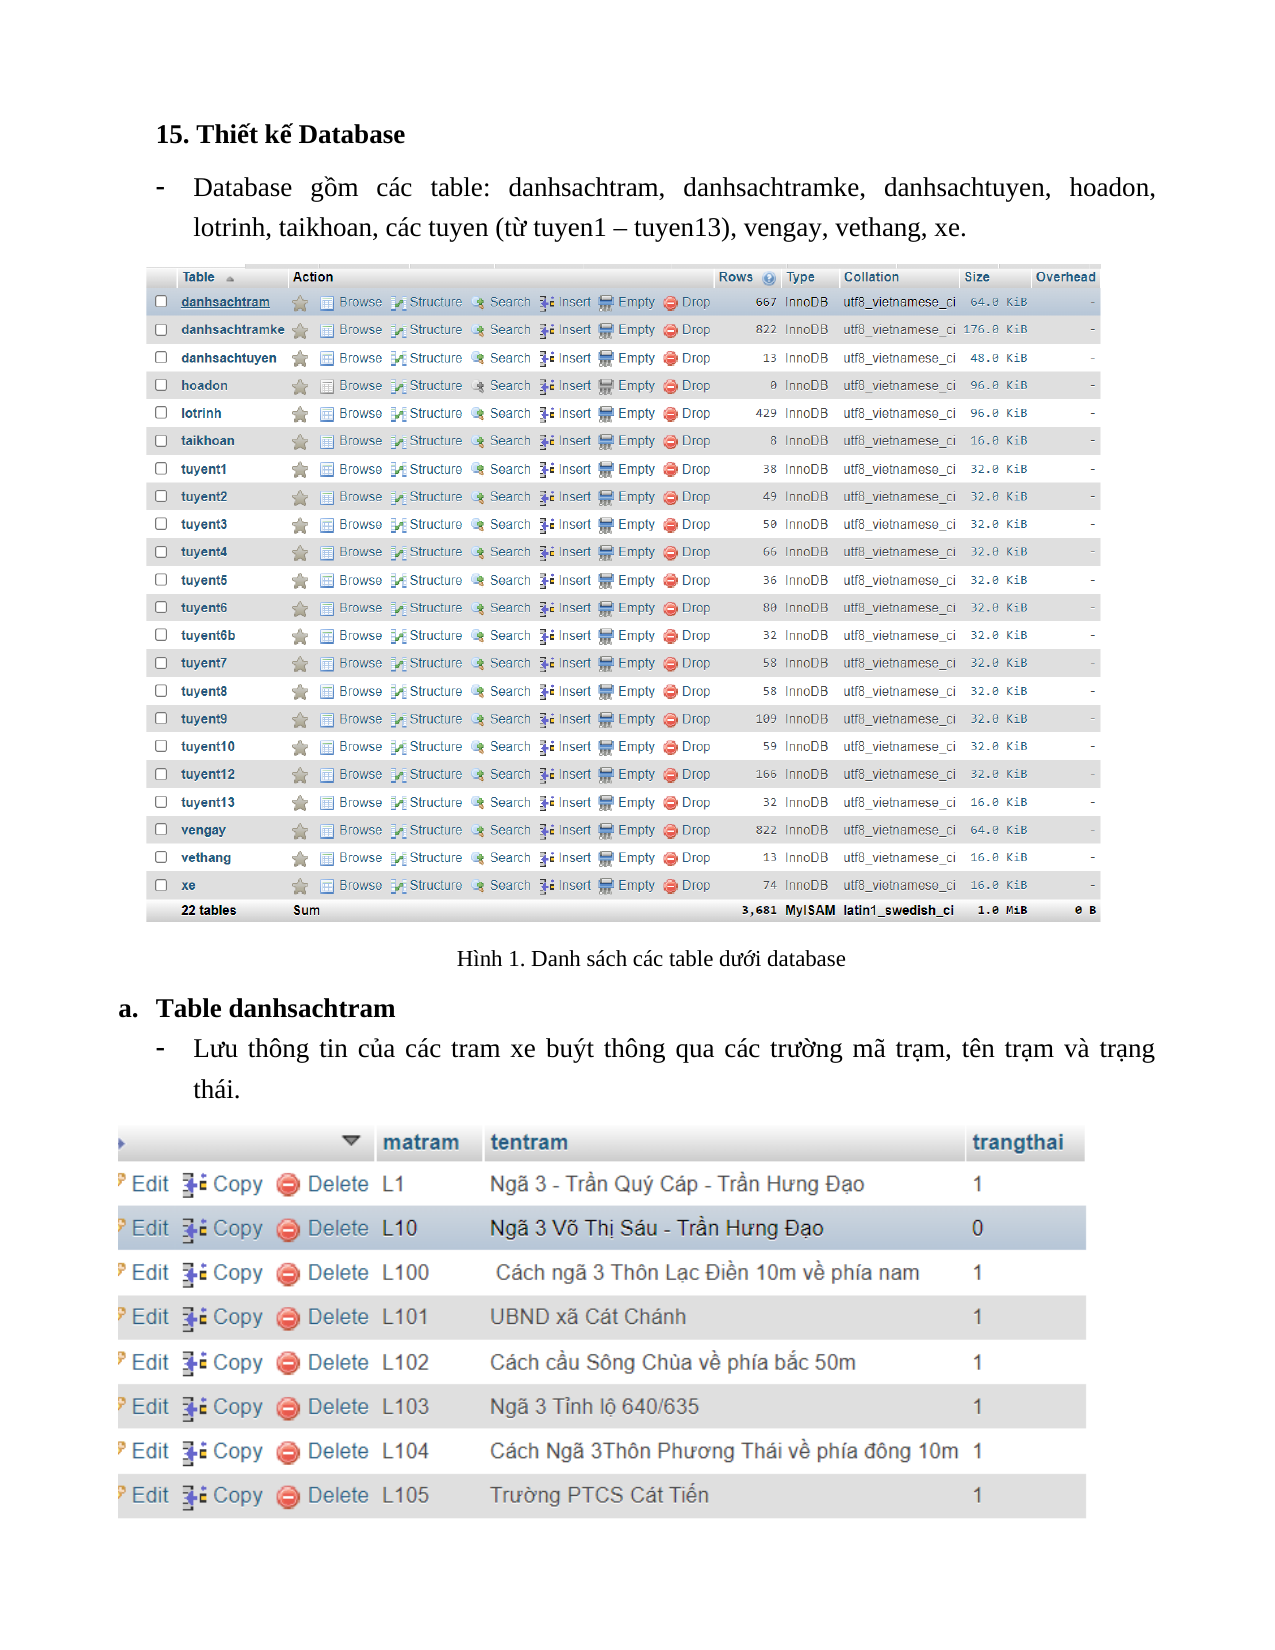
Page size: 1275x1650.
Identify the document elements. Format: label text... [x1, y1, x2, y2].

list Table danhsachtram [118, 992, 1157, 1023]
list Database gồm các table: danhsachtram, danhsachtramke, danhsachtuyen, hoadon, lotrinh, taikhoan, các tuyen (từ tuyen1 – tuyen13), vengay, vethang, xe. [156, 171, 1157, 243]
list Lưu thông tin của các tram xe buýt thông qua các trường mã trạm, tên trạm và trạng thái. [156, 1032, 1157, 1104]
text Hình 1. Danh sách các table dưới database [146, 945, 1157, 972]
subtitle Thiết kế Database [156, 118, 1157, 149]
picture [146, 264, 1101, 925]
picture [118, 1125, 1094, 1521]
